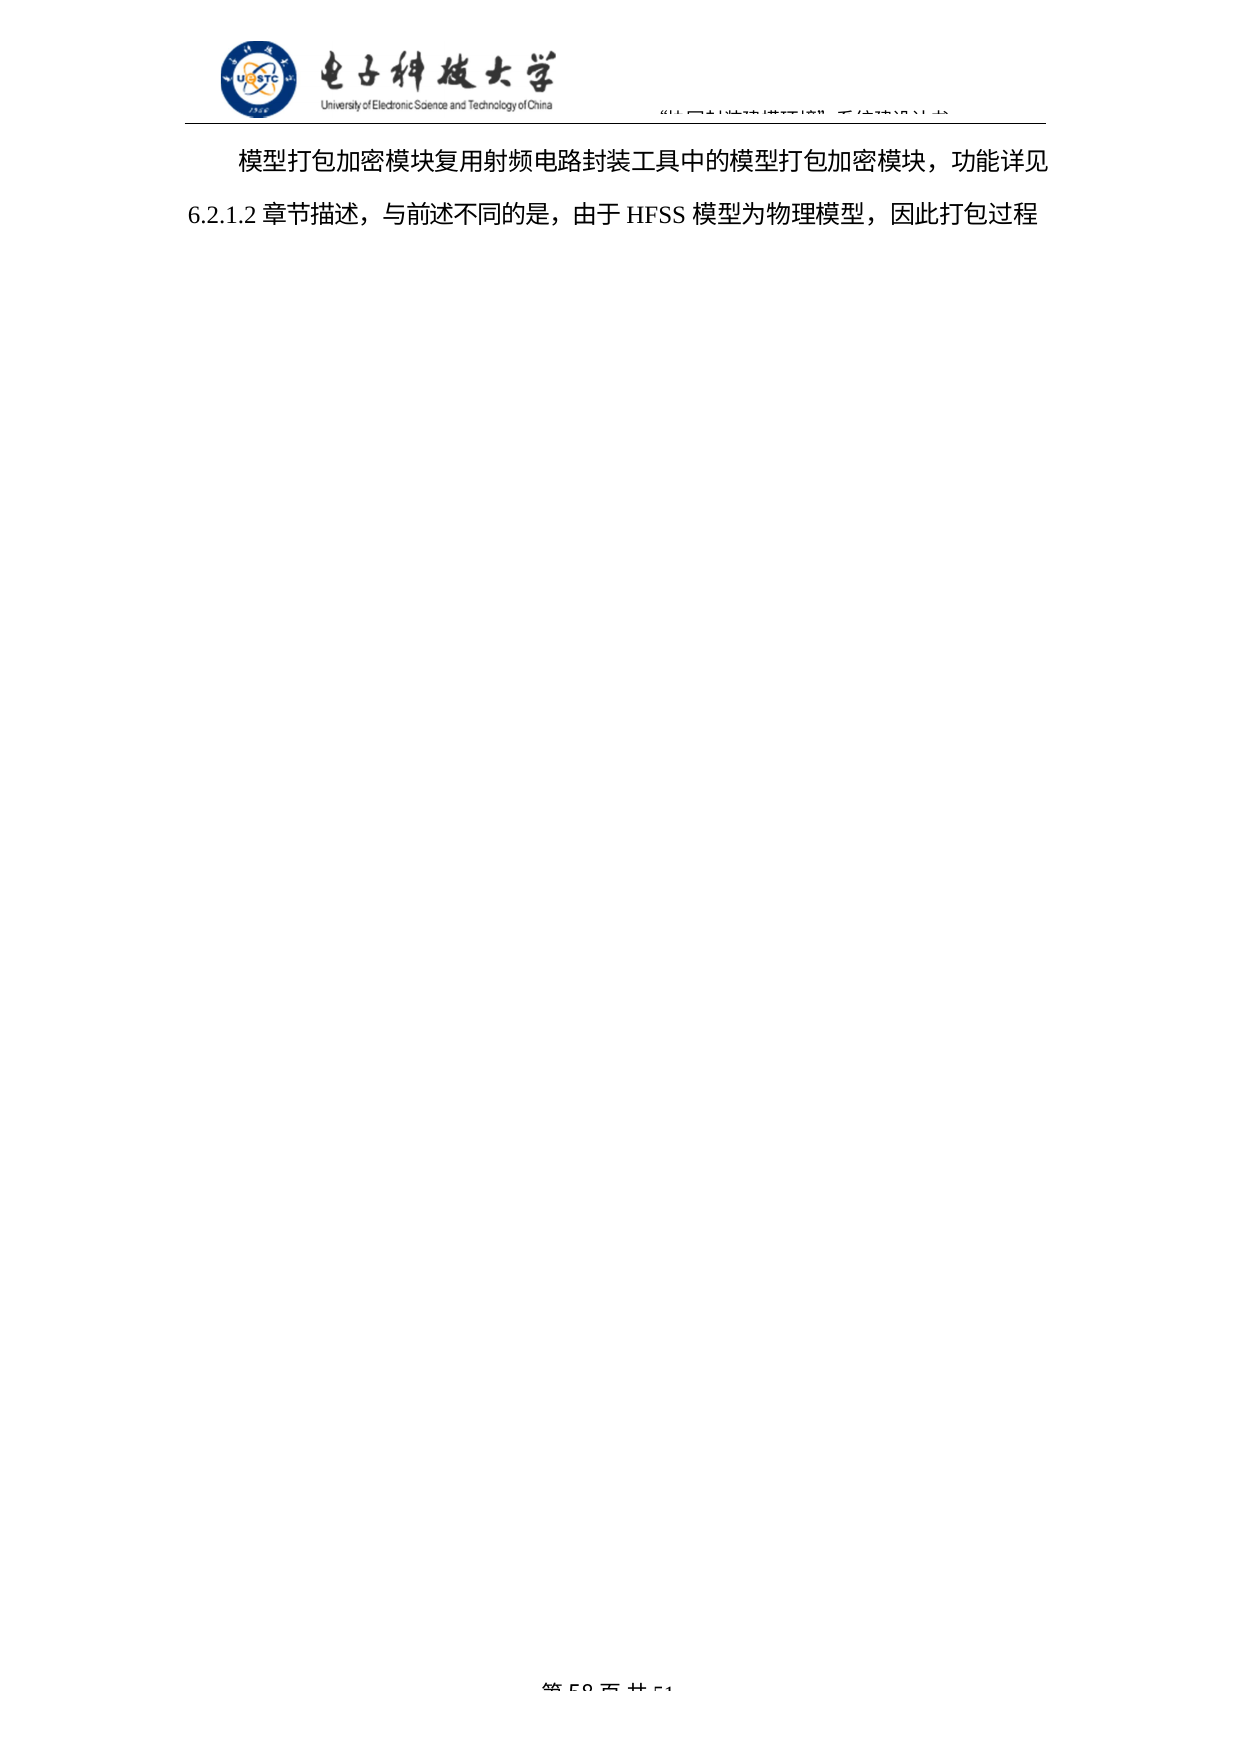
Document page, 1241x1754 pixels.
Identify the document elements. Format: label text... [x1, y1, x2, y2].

text 6.2.1.2 章节描述，与前述不同的是，由于 HFSS 模型为物理模型，因此打包过程 [188, 194, 1238, 231]
text 模型打包加密模块复用射频电路封装工具中的模型打包加密模块，功能详见 [238, 142, 1238, 178]
picture [220, 41, 556, 118]
